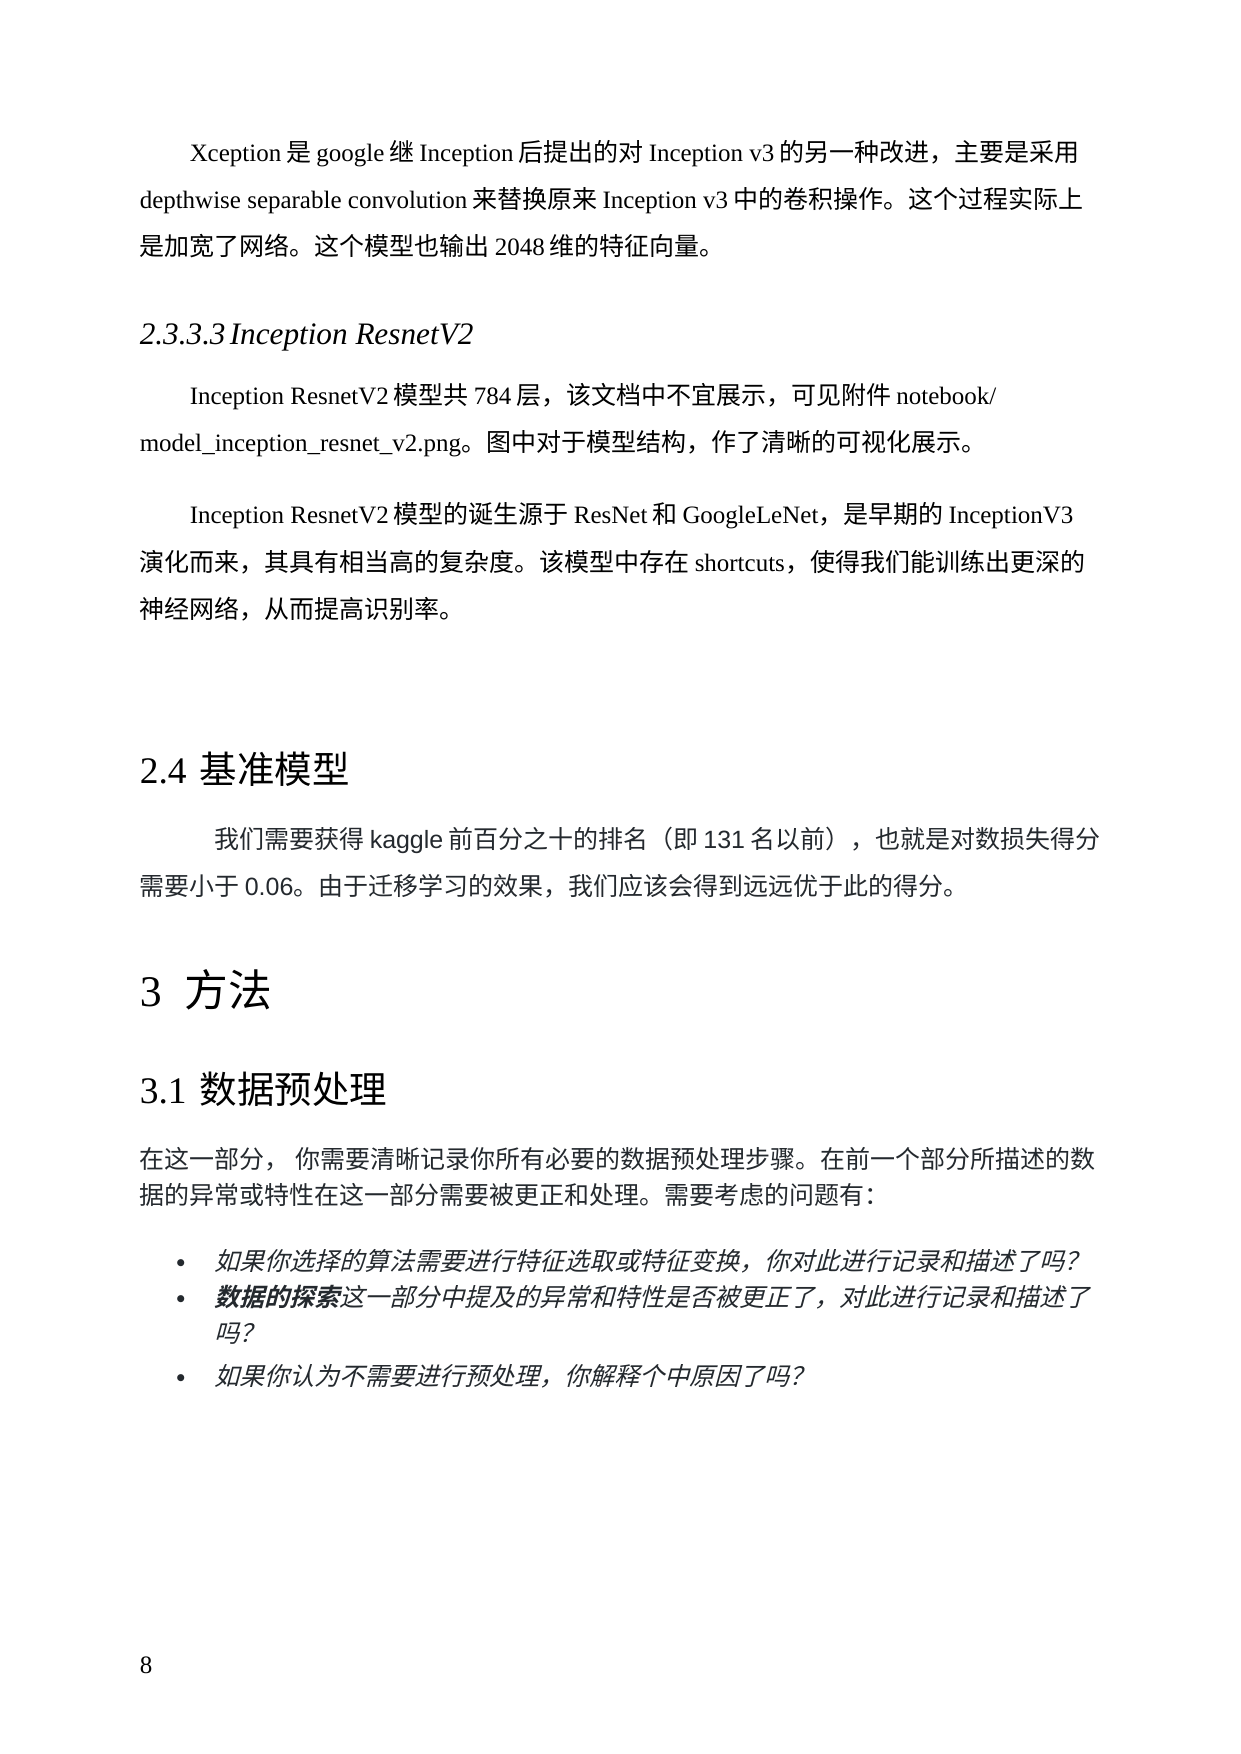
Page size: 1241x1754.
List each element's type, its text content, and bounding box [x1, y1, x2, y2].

list 如果你认为不需要进行预处理，你解释个中原因了吗？ [177, 1356, 1101, 1392]
text 我们需要获得kaggle前百分之十的排名（即131名以前），也就是对数损失得分需要小于0.06。由于迁移学习的效果，我们应该会得到远远优于此的得分。 [139, 819, 1101, 903]
text Xception是google继Inception后提出的对Inception v3的另一种改进，主要是采用depthwise separable convolution来替换原来Inception v3中的卷积操作。这个过程实际上是加宽了网络。这个模型也输出2048维的特征向量。 [139, 132, 1101, 262]
subtitle 数据预处理 [139, 1060, 1101, 1114]
subtitle 方法 [139, 955, 1101, 1019]
list 数据的探索这一部分中提及的异常和特性是否被更正了，对此进行记录和描述了吗？ [177, 1277, 1101, 1350]
text Inception ResnetV2模型共784层，该文档中不宜展示，可见附件notebook/ model_inception_resnet_v2.png。图中对于模型结构，作了清晰的可视化展示。 [139, 376, 1101, 459]
text Inception ResnetV2模型的诞生源于ResNet和GoogleLeNet，是早期的InceptionV3演化而来，其具有相当高的复杂度。该模型中存在shortcuts，使得我们能训练出更深的神经网络，从而提高识别率。 [139, 495, 1101, 625]
list 如果你选择的算法需要进行特征选取或特征变换，你对此进行记录和描述了吗？ [177, 1241, 1101, 1277]
text 在这一部分， 你需要清晰记录你所有必要的数据预处理步骤。在前一个部分所描述的数据的异常或特性在这一部分需要被更正和处理。需要考虑的问题有： [139, 1139, 1101, 1212]
subtitle Inception ResnetV2 [139, 315, 1101, 351]
subtitle 基准模型 [139, 740, 1101, 794]
